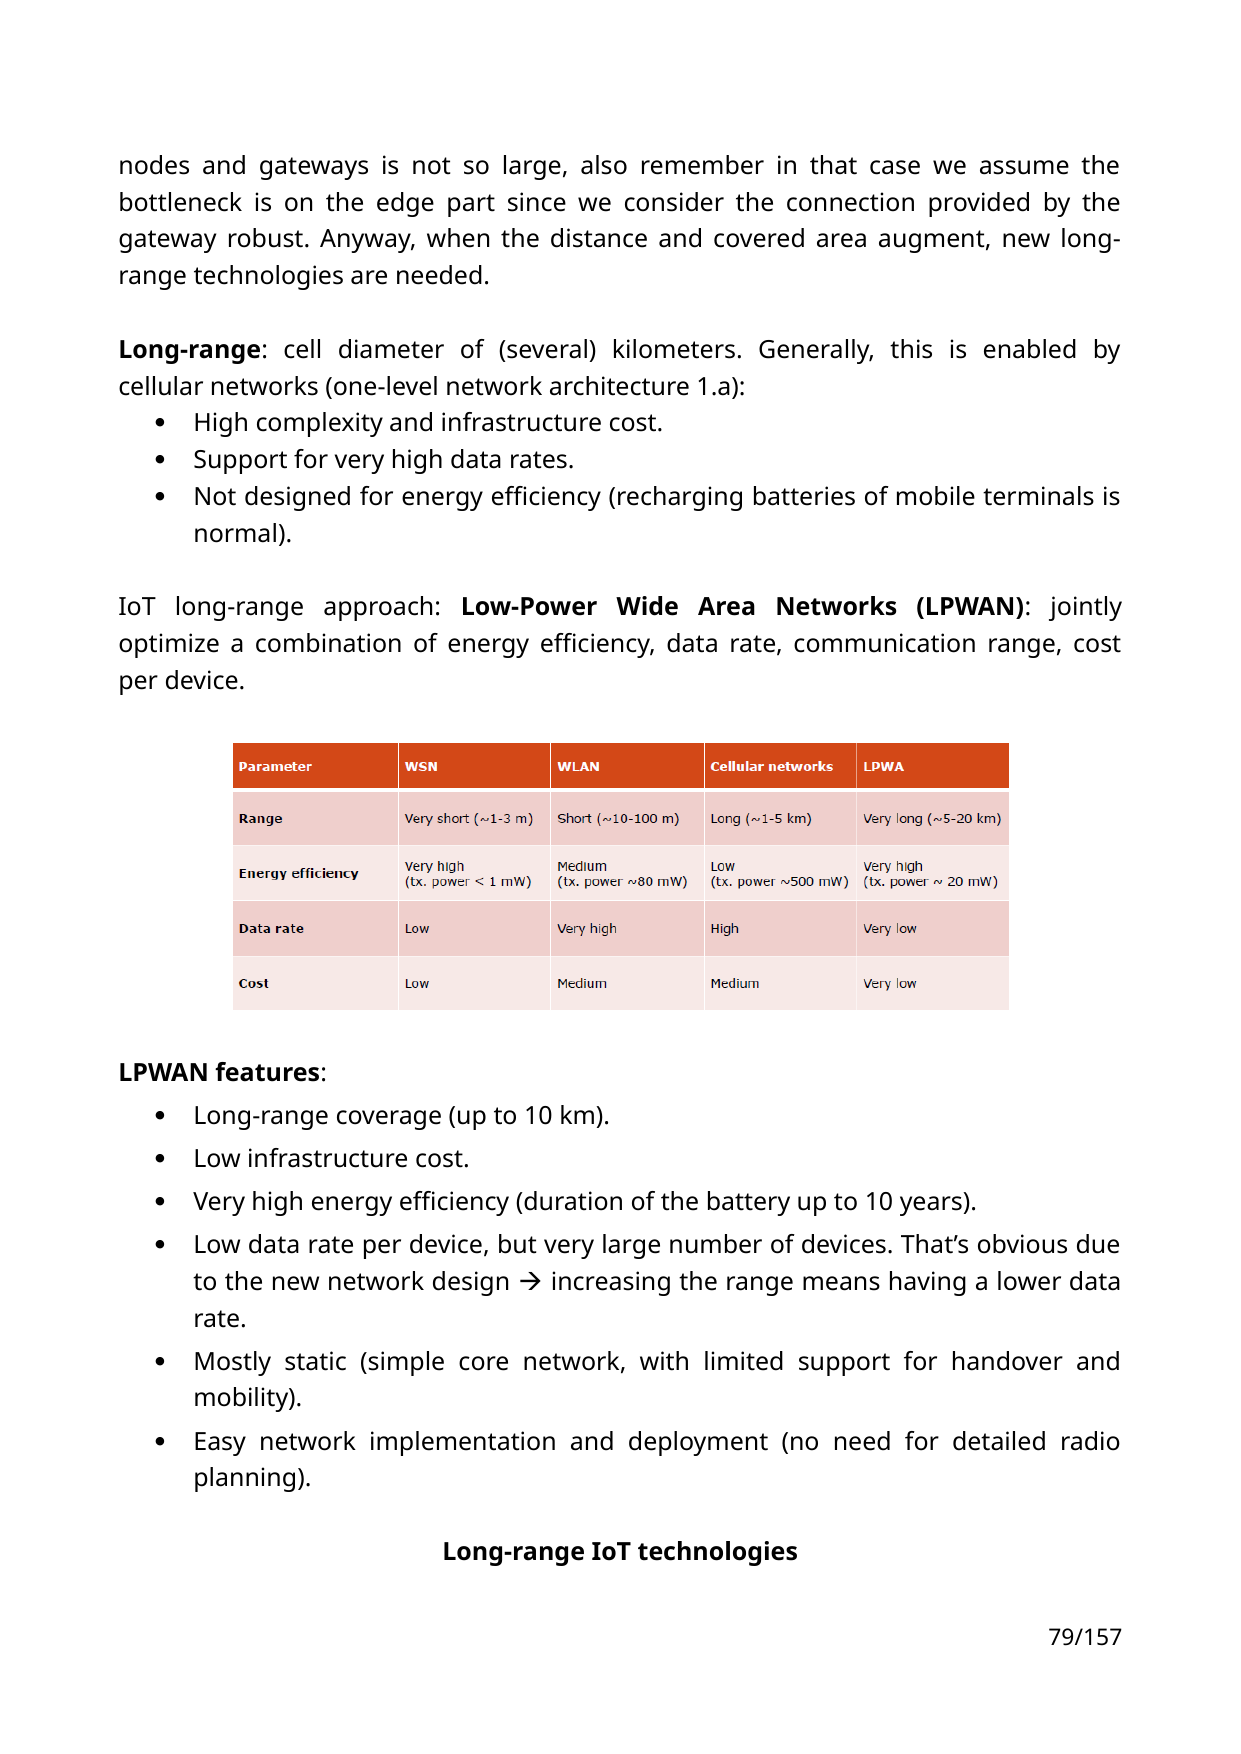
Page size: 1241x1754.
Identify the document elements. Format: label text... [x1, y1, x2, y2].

list High complexity and infrastructure cost. [156, 405, 1122, 439]
list Mostly static (simple core network, with limited support for handover and mobility). [156, 1343, 1122, 1414]
text Long-range: cell diameter of (several) kilometers. Generally, this is enabled by cellular networks (one-level network architecture 1.a): [118, 331, 1122, 402]
list Low data rate per device, but very large number of devices. That’s obvious due to the new network design increasing the range means having a lower data rate. [156, 1227, 1122, 1334]
list Support for very high data rates. [156, 442, 1122, 476]
text Long-range IoT technologies [118, 1533, 1122, 1567]
list Long-range coverage (up to 10 km). [156, 1098, 1122, 1132]
list Very high energy efficiency (duration of the battery up to 10 years). [156, 1184, 1122, 1218]
list Low infrastructure cost. [156, 1141, 1122, 1175]
text LPWAN features: [118, 1055, 1122, 1089]
list Easy network implementation and deployment (no need for detailed radio planning). [156, 1423, 1122, 1494]
picture [226, 736, 1014, 1016]
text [118, 148, 1122, 292]
list Not designed for energy efficiency (recharging batteries of mobile terminals is normal). [156, 478, 1122, 549]
text IoT long-range approach: Low-Power Wide Area Networks (LPWAN): jointly optimize a combination of energy efficiency, data rate, communication range, cost per device. [118, 589, 1122, 696]
